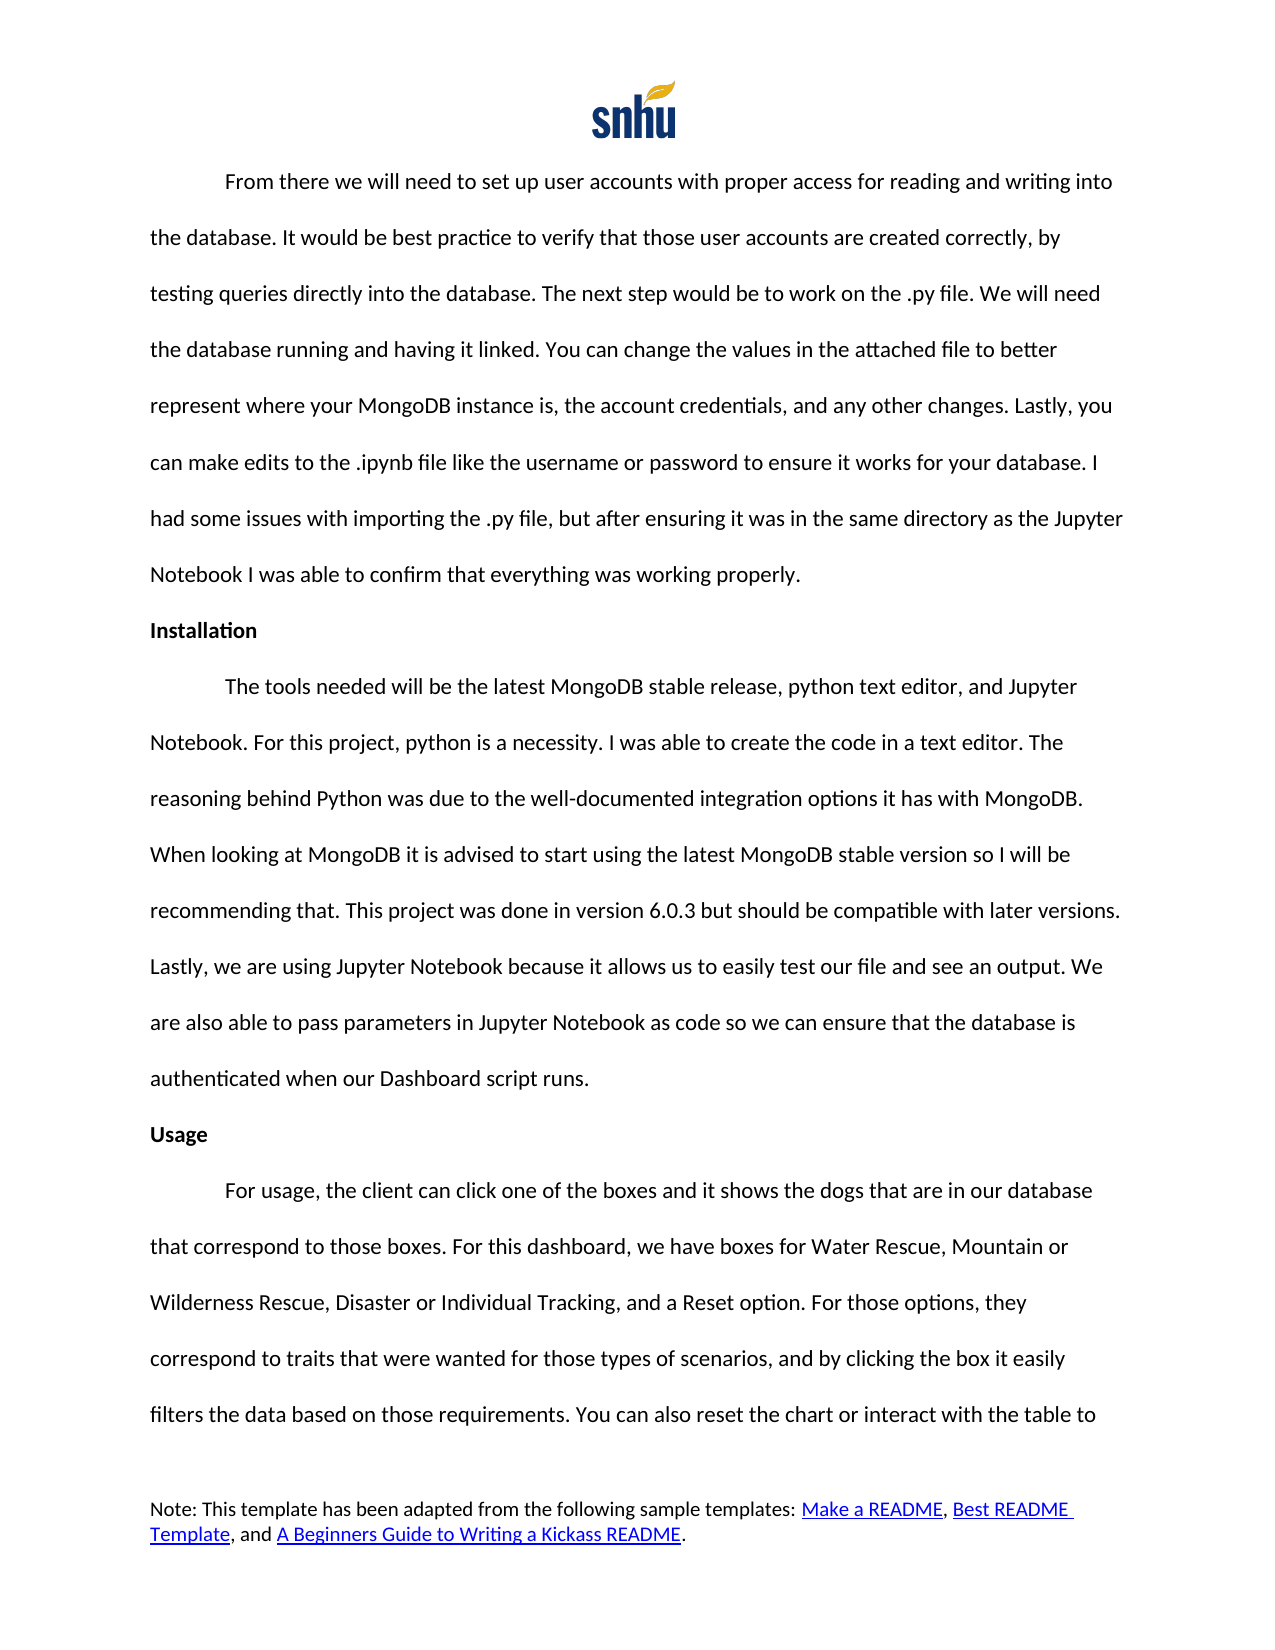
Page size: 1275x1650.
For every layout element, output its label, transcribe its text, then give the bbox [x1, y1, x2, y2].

subtitle From there we will need to set up user accounts with proper access for reading and writing into the database. It would be best practice to verify that those user accounts are created correctly, by testing queries directly into the database. The next step would be to work on the .py file. We will need the database running and having it linked. You can change the values in the attached file to better represent where your MongoDB instance is, the account credentials, and any other changes. Lastly, you can make edits to the .ipynb file like the username or password to ensure it works for your database. I had some issues with importing the .py file, but after ensuring it was in the same directory as the Jupyter Notebook I was able to confirm that everything was working properly. [150, 167, 1125, 588]
picture [573, 75, 702, 147]
subtitle The tools needed will be the latest MongoDB stable release, python text editor, and Jupyter Notebook. For this project, python is a necessity. I was able to create the code in a text editor. The reasoning behind Python was due to the well-documented integration options it has with MongoDB. When looking at MongoDB it is advised to start using the latest MongoDB stable version so I will be recommending that. This project was done in version 6.0.3 but should be compatible with later versions. Lastly, we are using Jupyter Notebook because it allows us to easily test our file and see an output. We are also able to pass parameters in Jupyter Notebook as code so we can ensure that the database is authenticated when our Dashboard script runs. [150, 672, 1125, 1092]
subtitle Installation [150, 616, 1125, 644]
subtitle Usage [150, 1120, 1125, 1148]
